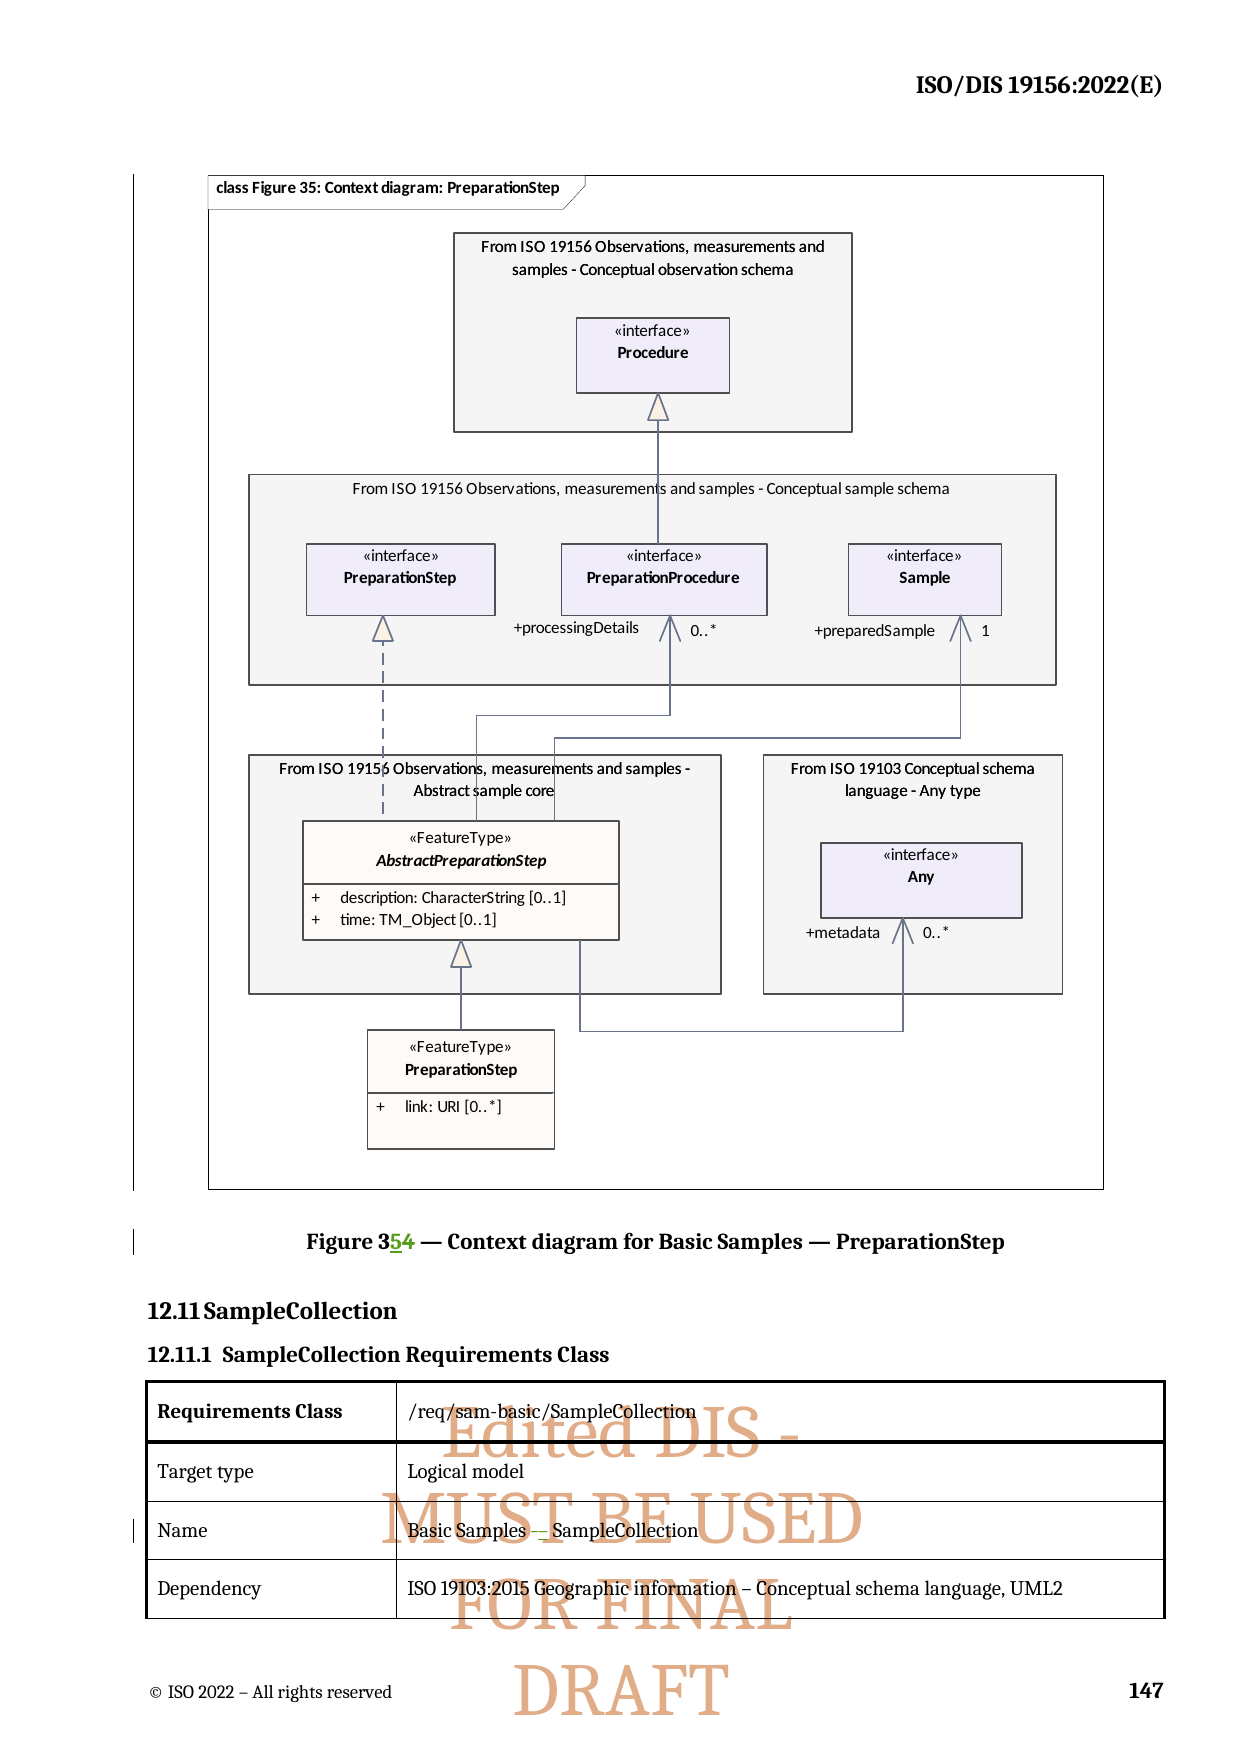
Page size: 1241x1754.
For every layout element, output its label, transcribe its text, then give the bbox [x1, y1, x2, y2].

subtitle SampleCollection [148, 1299, 1163, 1325]
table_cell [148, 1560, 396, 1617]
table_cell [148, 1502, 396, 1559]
title Figure 3 — Context diagram for Basic Samples — PreparationStep [148, 1229, 1163, 1255]
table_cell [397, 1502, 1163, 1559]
subtitle SampleCollection Requirements Class [148, 1343, 1163, 1367]
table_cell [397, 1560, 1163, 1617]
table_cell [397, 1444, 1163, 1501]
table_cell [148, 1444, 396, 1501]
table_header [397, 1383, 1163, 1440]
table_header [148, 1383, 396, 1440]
